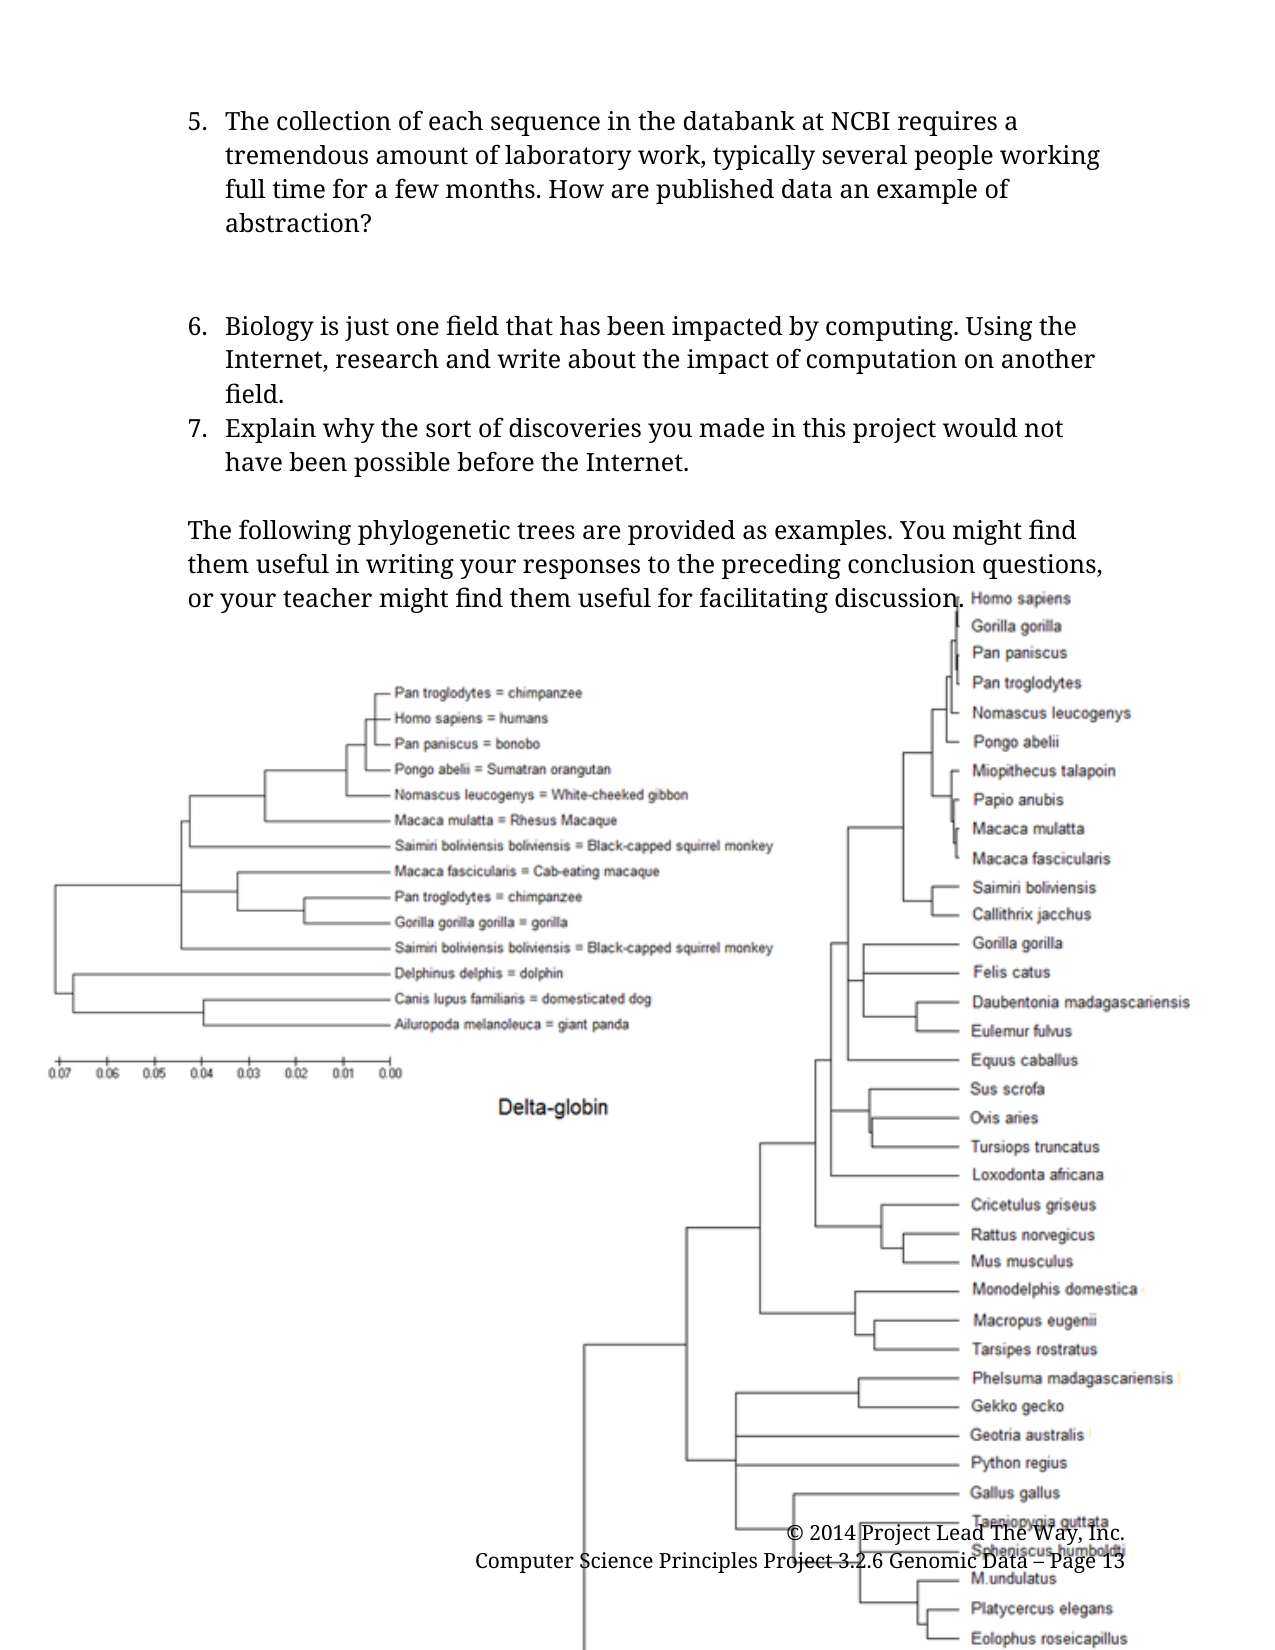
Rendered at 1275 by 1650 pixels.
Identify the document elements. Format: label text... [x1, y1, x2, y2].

text The following phylogenetic trees are provided as examples. You might find them useful in writing your responses to the preceding conclusion questions, or your teacher might find them useful for facilitating discussion. [187, 512, 1125, 615]
picture [35, 588, 1240, 1650]
list Explain why the sort of discoveries you made in this project would not have been possible before the Internet. [187, 410, 1125, 478]
list The collection of each sequence in the databank at NCBI requires a tremendous amount of laboratory work, typically several people working full time for a few months. How are published data an example of abstraction? [187, 104, 1125, 240]
list Biology is just one field that has been impacted by computing. Using the Internet, research and write about the impact of computation on another field. [187, 308, 1125, 410]
